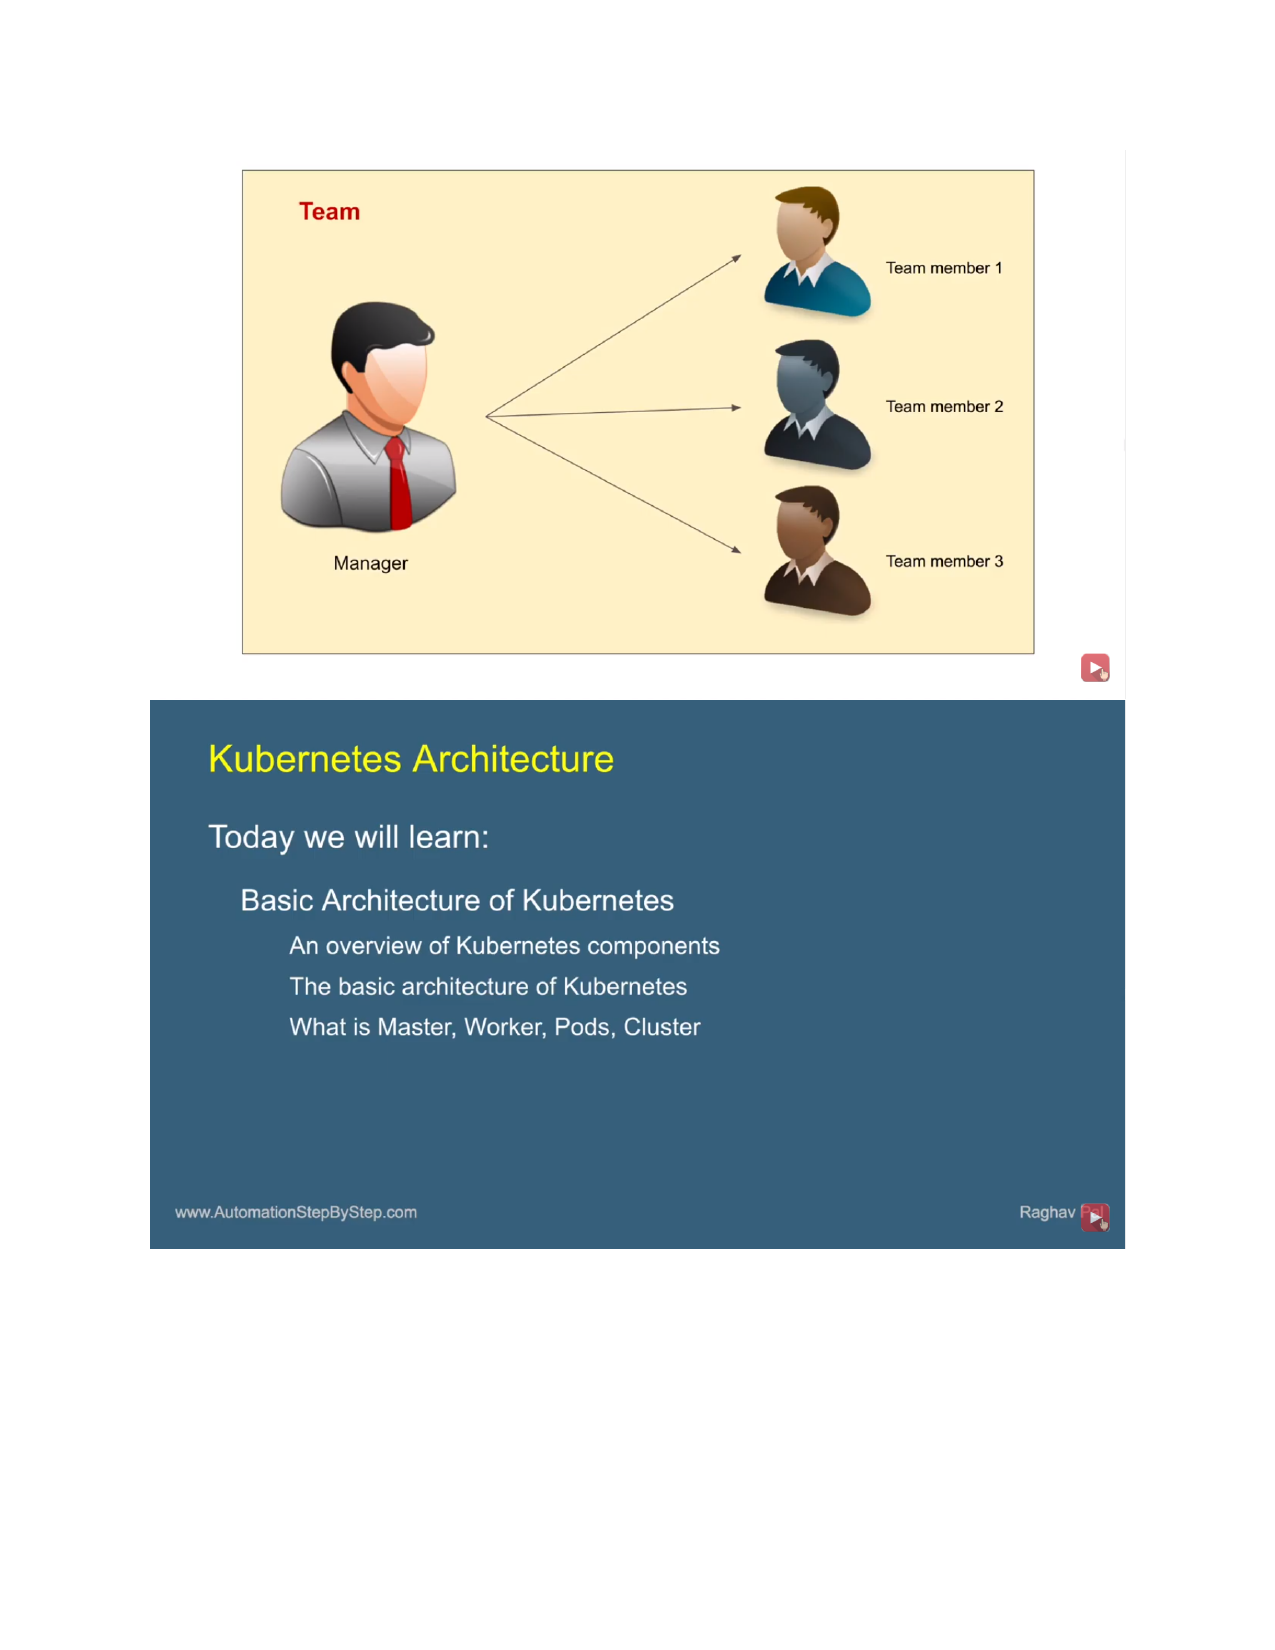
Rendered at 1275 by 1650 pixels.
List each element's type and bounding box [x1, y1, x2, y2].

picture [150, 700, 1125, 1249]
picture [150, 150, 1125, 699]
